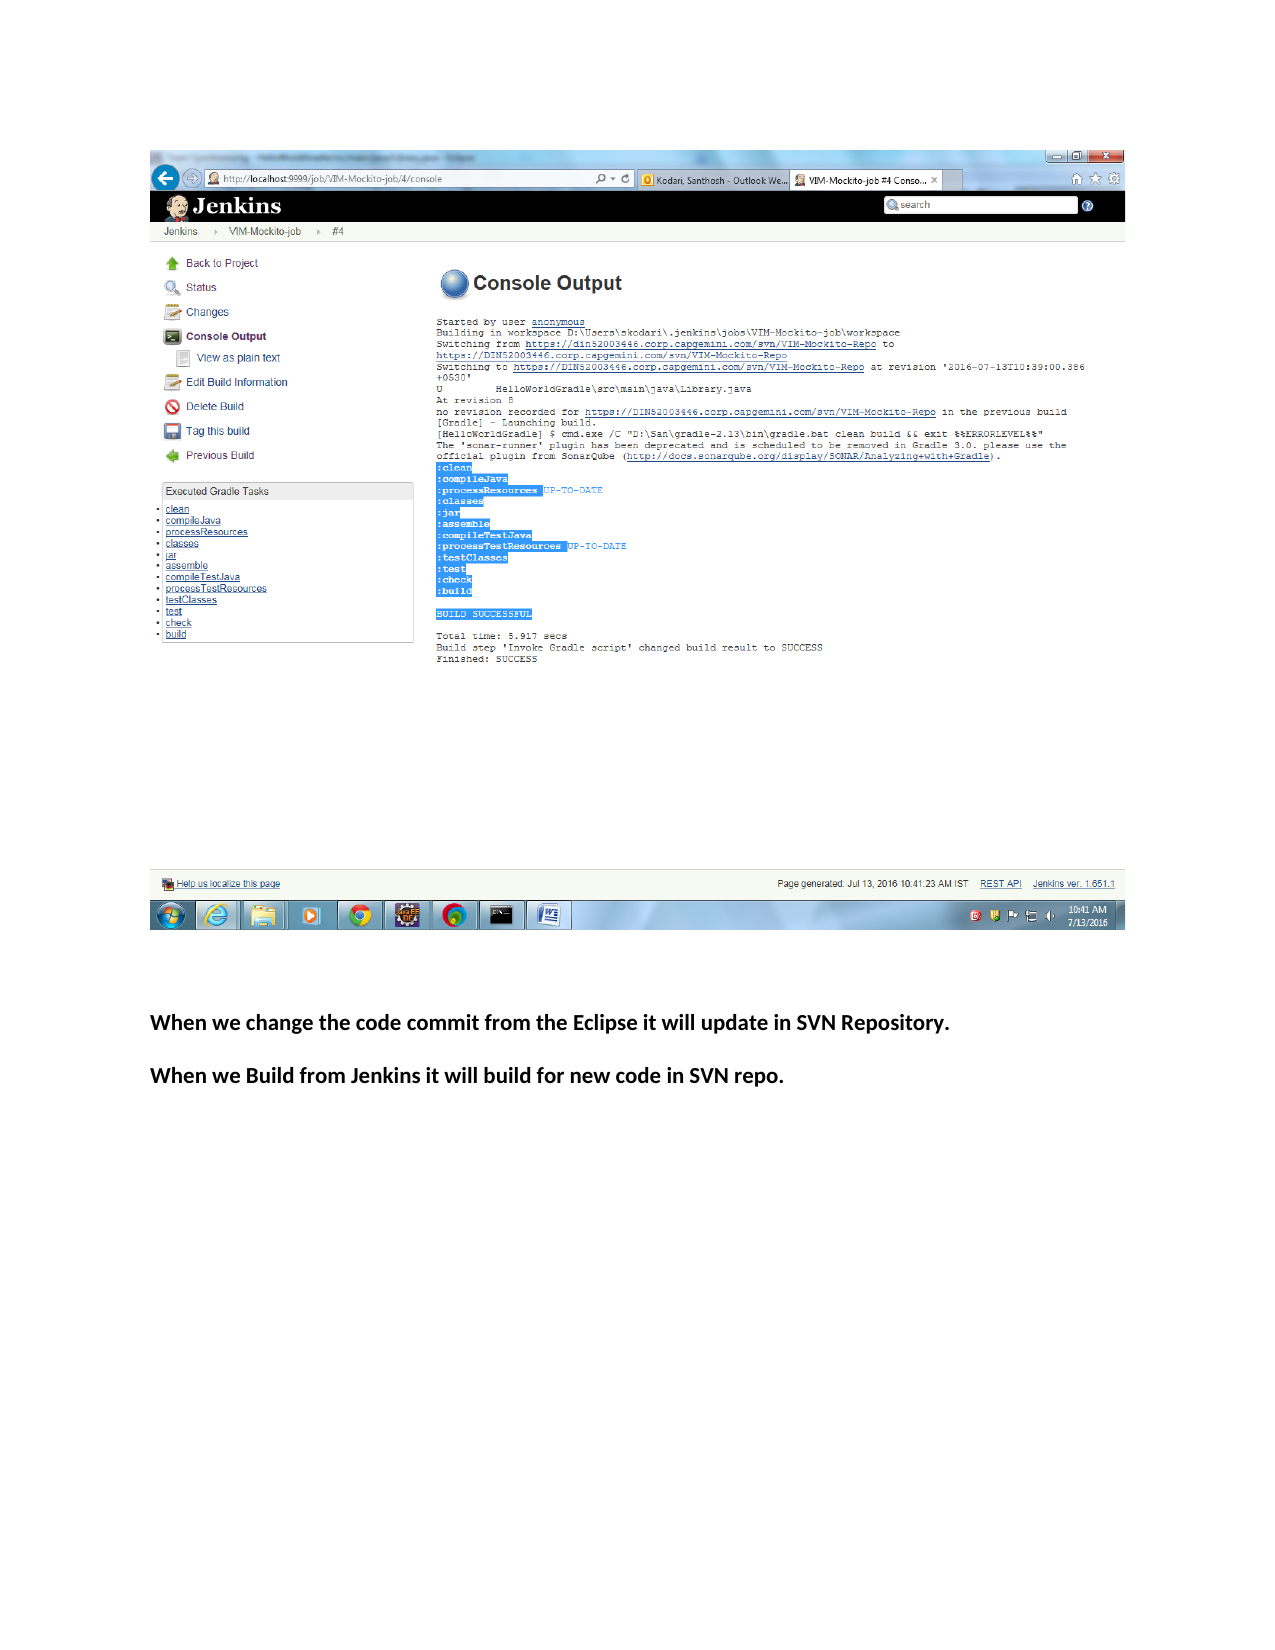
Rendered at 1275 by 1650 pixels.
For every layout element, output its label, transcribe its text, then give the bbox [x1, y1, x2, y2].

picture [150, 150, 1125, 930]
text When we Build from Jenkins it will build for new code in SVN repo. [150, 1061, 1125, 1089]
text When we change the code commit from the Eclipse it will update in SVN Repository. [150, 1008, 1125, 1036]
